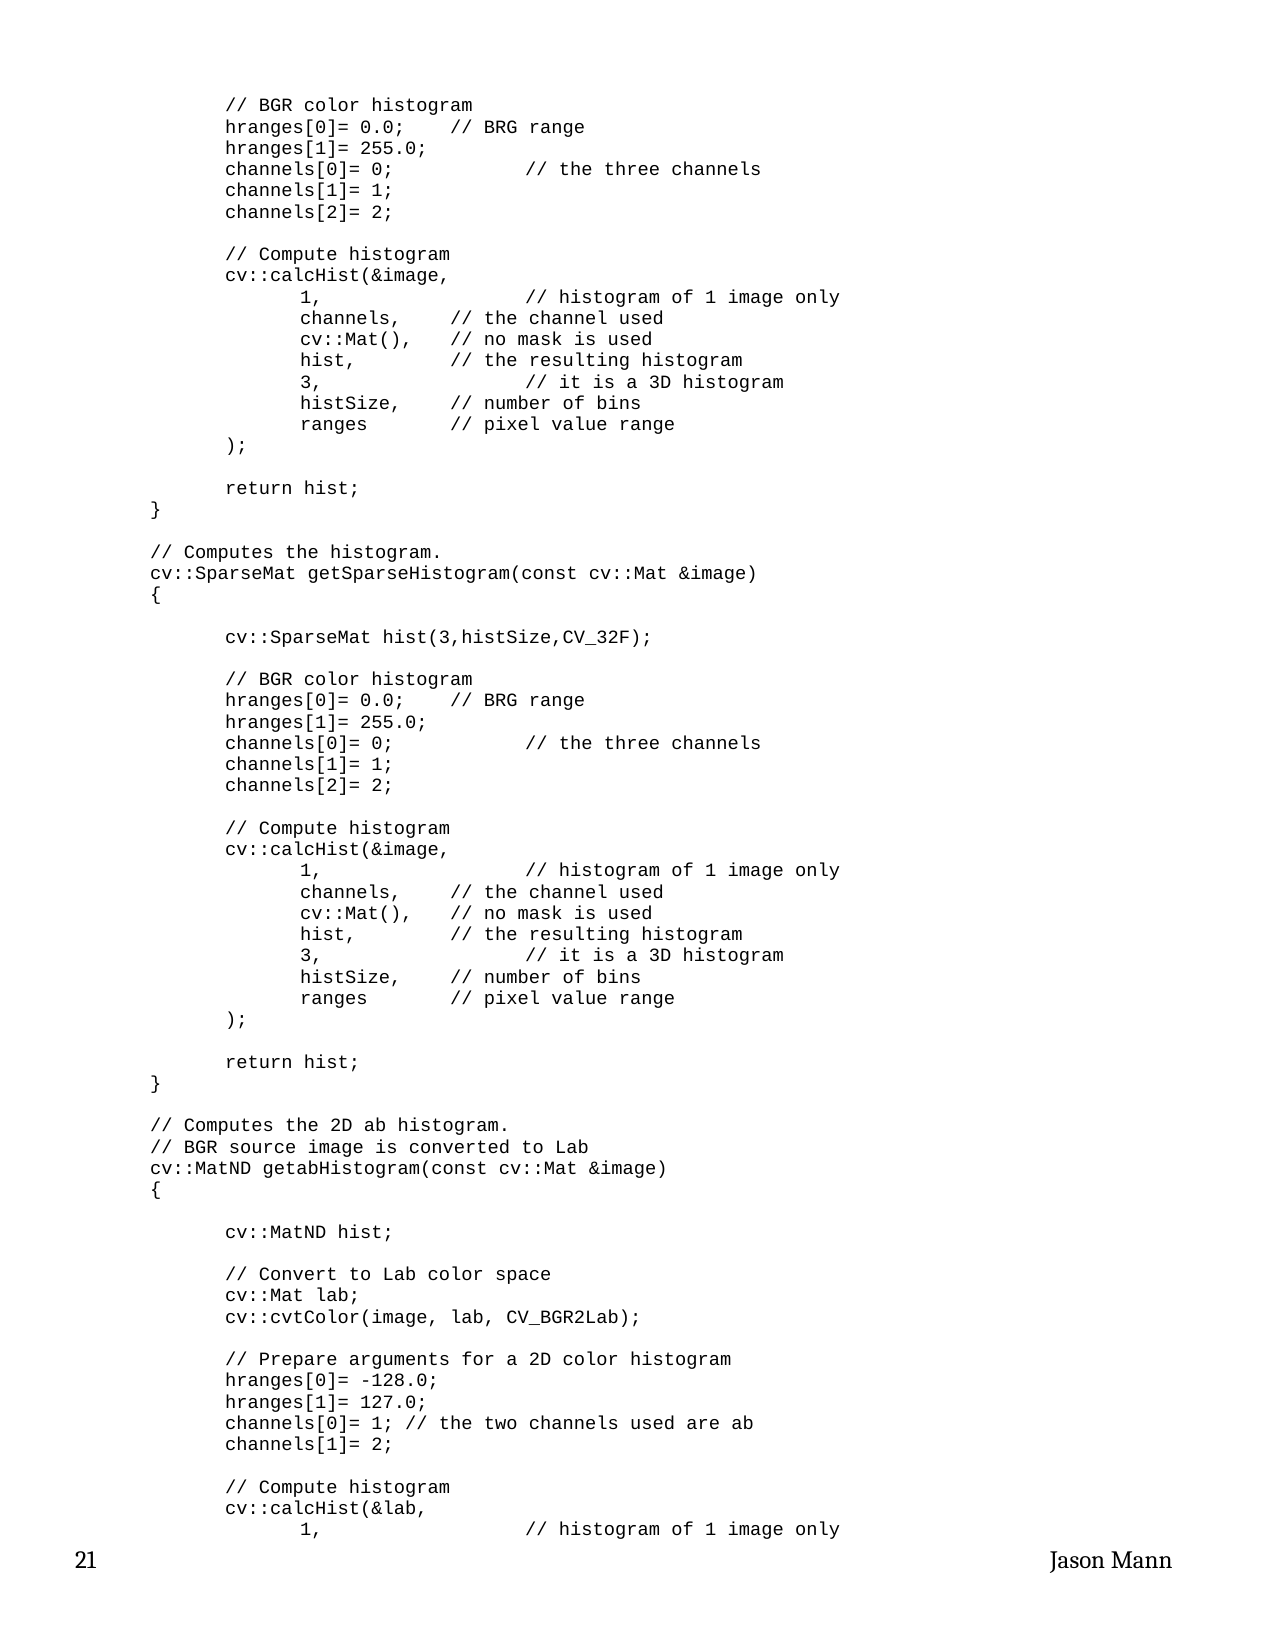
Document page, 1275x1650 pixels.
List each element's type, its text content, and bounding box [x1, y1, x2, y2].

text } [75, 500, 1200, 521]
text { [75, 1180, 1200, 1201]
text { [75, 585, 1200, 606]
text // Prepare arguments for a 2D color histogram [75, 1350, 1200, 1371]
text cv::SparseMat hist(3,histSize,CV_32F); [75, 627, 1200, 649]
text // BGR source image is converted to Lab [75, 1137, 1200, 1159]
text hranges[0]= -128.0; [75, 1371, 1200, 1392]
text channels, // the channel used [75, 882, 1200, 904]
text hranges[1]= 255.0; [75, 712, 1200, 734]
text cv::SparseMat getSparseHistogram(const cv::Mat &image) [75, 564, 1200, 585]
text channels[1]= 1; [75, 755, 1200, 776]
text hranges[0]= 0.0; // BRG range [75, 117, 1200, 139]
text cv::calcHist(&image, [75, 266, 1200, 287]
text return hist; [75, 1052, 1200, 1074]
text cv::calcHist(&lab, [75, 1499, 1200, 1520]
text // Compute histogram [75, 1477, 1200, 1499]
text channels[2]= 2; [75, 202, 1200, 224]
text 3, // it is a 3D histogram [75, 946, 1200, 967]
text 1, // histogram of 1 image only [75, 1520, 1200, 1541]
text hist, // the resulting histogram [75, 351, 1200, 372]
text return hist; [75, 479, 1200, 500]
text // Compute histogram [75, 245, 1200, 266]
text 3, // it is a 3D histogram [75, 372, 1200, 394]
text cv::MatND getabHistogram(const cv::Mat &image) [75, 1159, 1200, 1180]
text channels[0]= 0; // the three channels [75, 160, 1200, 181]
text ); [75, 436, 1200, 457]
text // Computes the histogram. [75, 542, 1200, 564]
text cv::Mat lab; [75, 1286, 1200, 1307]
text // BGR color histogram [75, 96, 1200, 117]
text histSize, // number of bins [75, 394, 1200, 415]
text ranges // pixel value range [75, 989, 1200, 1010]
text // Convert to Lab color space [75, 1265, 1200, 1286]
text ); [75, 1010, 1200, 1031]
text channels[0]= 1; // the two channels used are ab [75, 1414, 1200, 1435]
text } [75, 1074, 1200, 1095]
text cv::MatND hist; [75, 1222, 1200, 1244]
text histSize, // number of bins [75, 967, 1200, 989]
text hranges[0]= 0.0; // BRG range [75, 691, 1200, 712]
text channels[2]= 2; [75, 776, 1200, 797]
text hranges[1]= 255.0; [75, 139, 1200, 160]
text 1, // histogram of 1 image only [75, 861, 1200, 882]
text // Computes the 2D ab histogram. [75, 1116, 1200, 1137]
text cv::Mat(), // no mask is used [75, 330, 1200, 351]
text 1, // histogram of 1 image only [75, 287, 1200, 309]
text channels[1]= 1; [75, 181, 1200, 202]
text channels[0]= 0; // the three channels [75, 734, 1200, 755]
text ranges // pixel value range [75, 415, 1200, 436]
text channels[1]= 2; [75, 1435, 1200, 1456]
text hranges[1]= 127.0; [75, 1392, 1200, 1414]
text channels, // the channel used [75, 309, 1200, 330]
text // BGR color histogram [75, 670, 1200, 691]
text cv::Mat(), // no mask is used [75, 904, 1200, 925]
text cv::cvtColor(image, lab, CV_BGR2Lab); [75, 1307, 1200, 1329]
text hist, // the resulting histogram [75, 925, 1200, 946]
text cv::calcHist(&image, [75, 840, 1200, 861]
text // Compute histogram [75, 819, 1200, 840]
